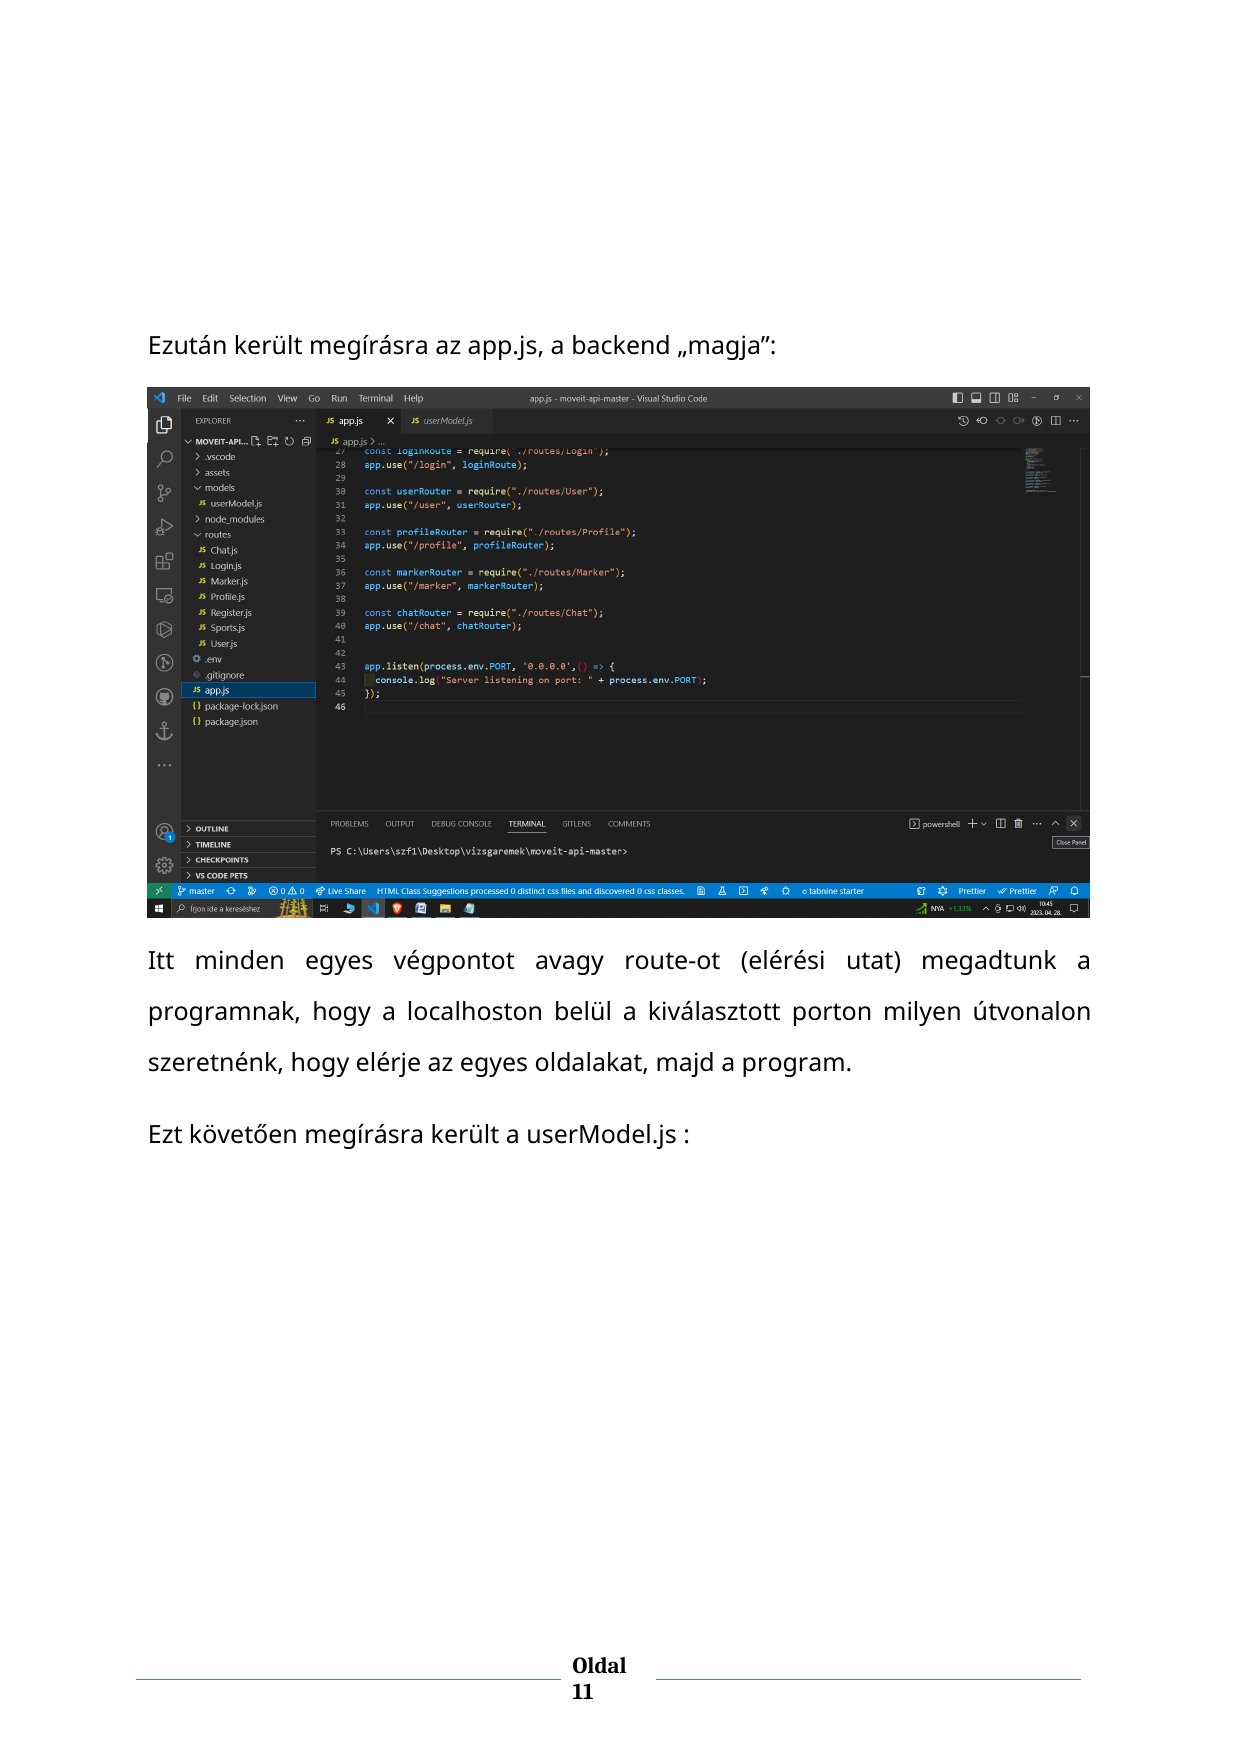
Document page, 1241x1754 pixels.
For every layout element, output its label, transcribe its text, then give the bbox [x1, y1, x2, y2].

text Ezután került megírásra az app.js, a backend „magja”: [148, 328, 1093, 362]
text Ezt követően megírásra került a userModel.js : [148, 1116, 1093, 1150]
picture [147, 387, 1090, 918]
text Itt minden egyes végpontot avagy route-ot (elérési utat) megadtunk a programnak, hogy a localhoston belül a kiválasztott porton milyen útvonalon szeretnénk, hogy elérje az egyes oldalakat, majd a program. [148, 942, 1093, 1078]
